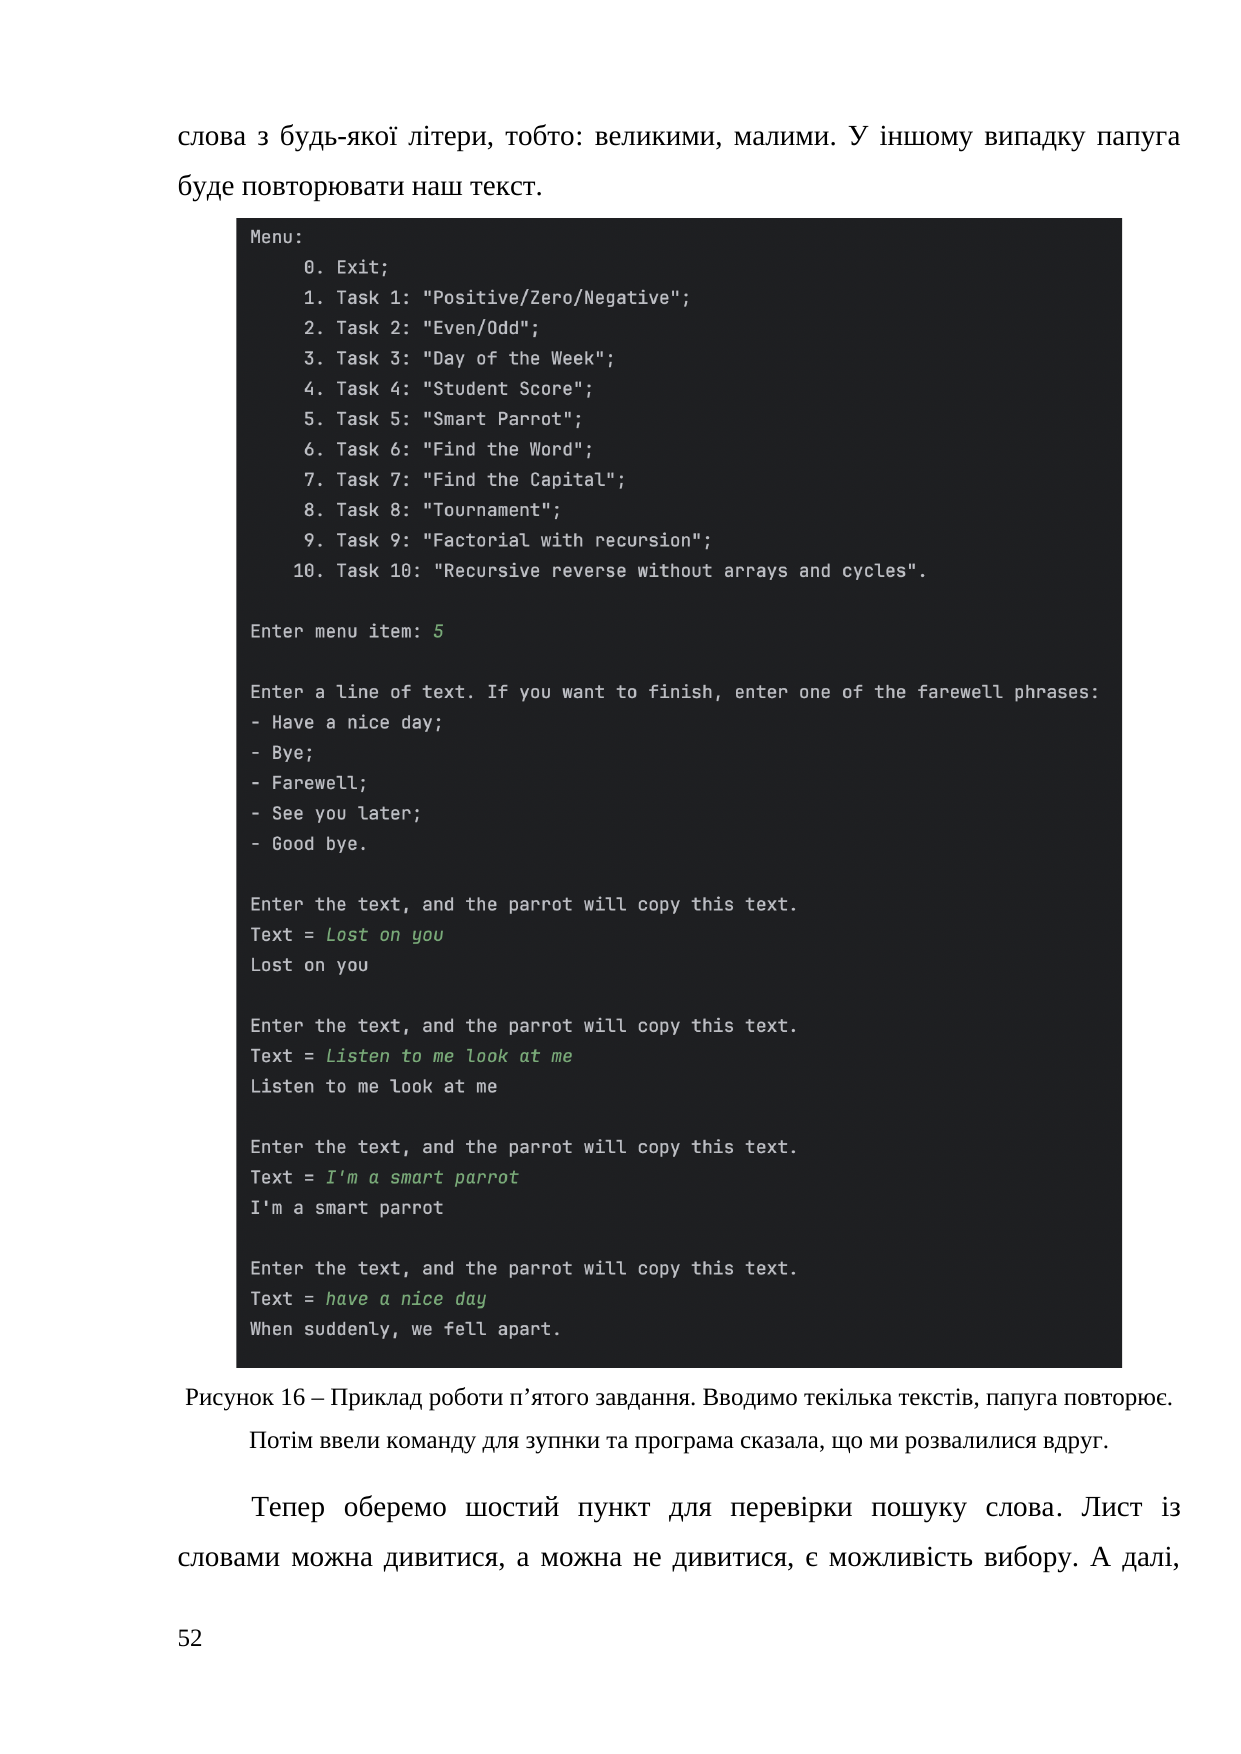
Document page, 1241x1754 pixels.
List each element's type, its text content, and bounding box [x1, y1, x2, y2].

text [177, 118, 1181, 202]
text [177, 1489, 1181, 1573]
text Рисунок 16 – Приклад роботи пʼятого завдання. Вводимо текілька текстів, папуга повторює. Потім ввели команду для зупнки та програма сказала, що ми розвалилися вдруг. [177, 1382, 1181, 1454]
picture [236, 218, 1123, 1368]
